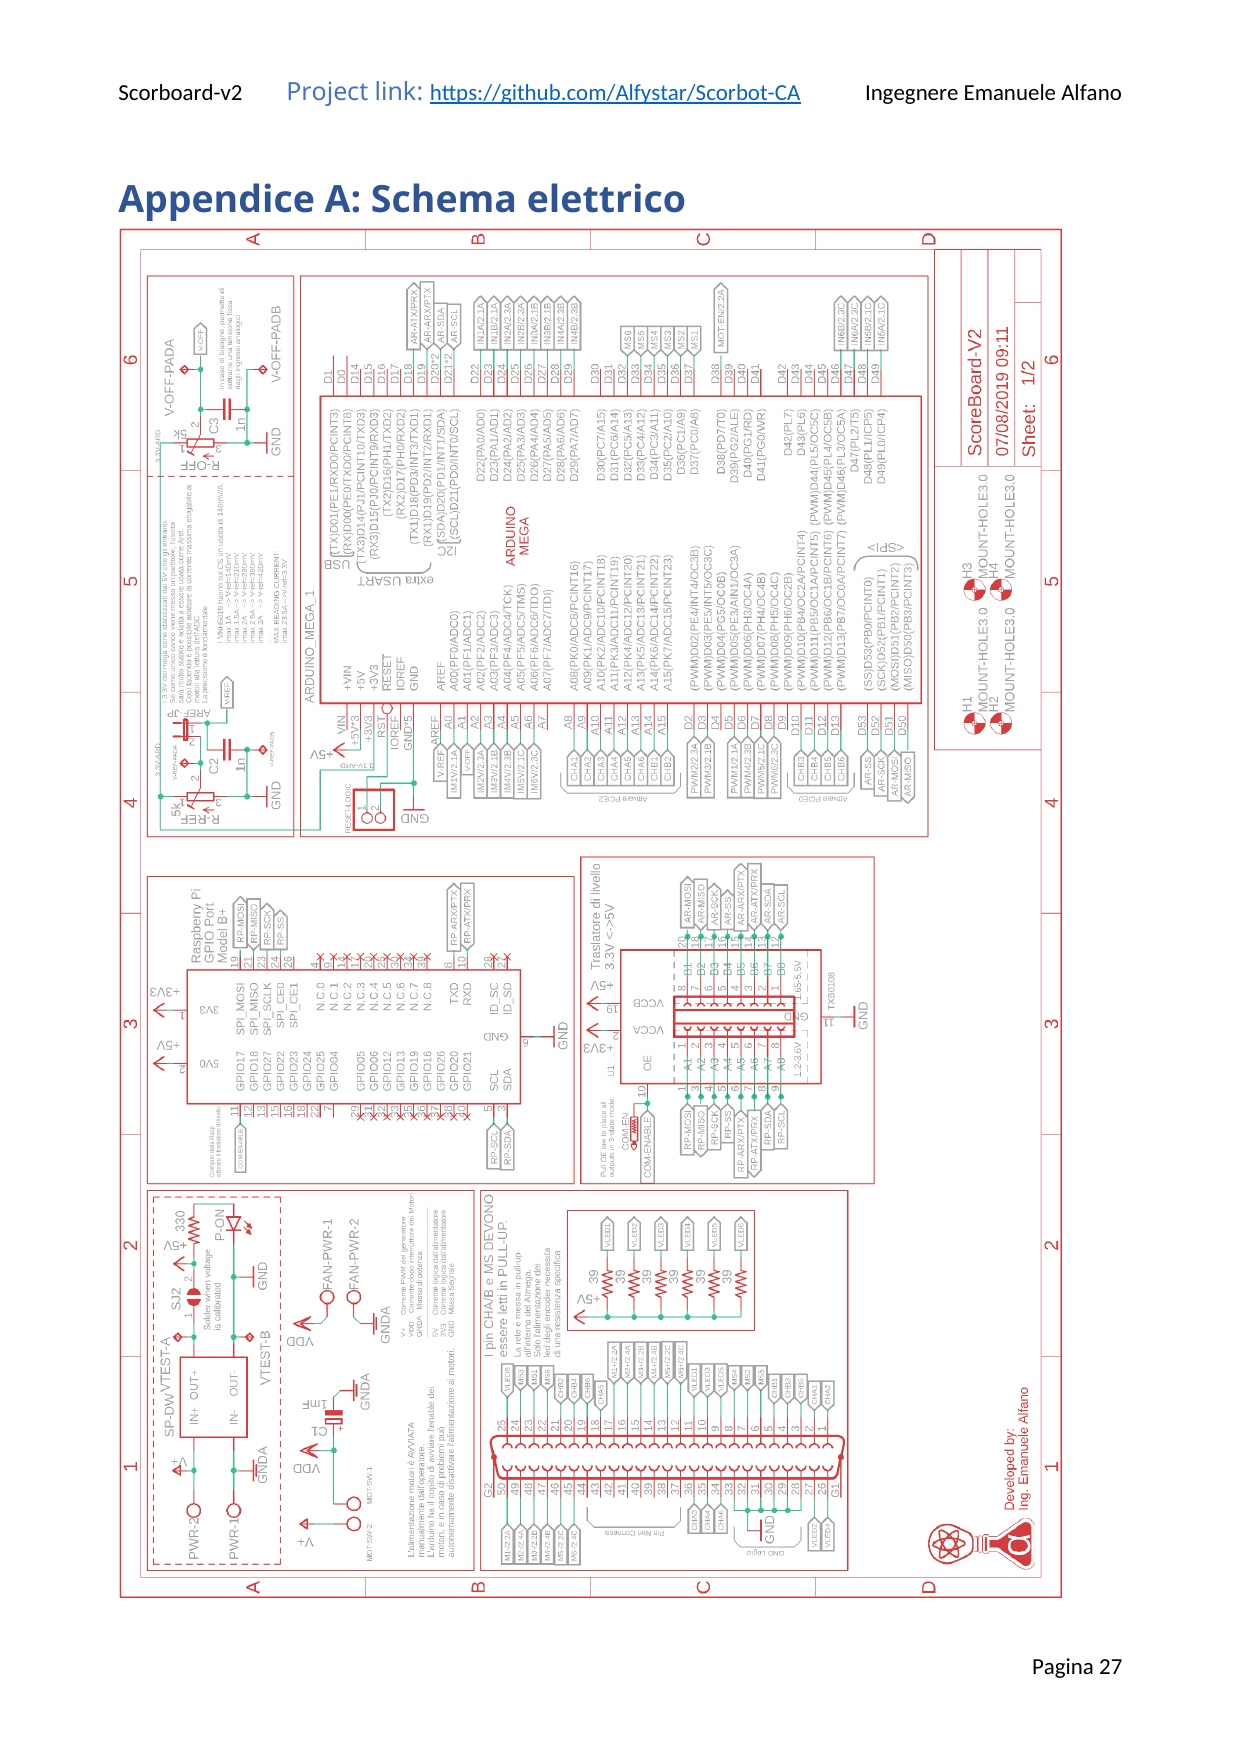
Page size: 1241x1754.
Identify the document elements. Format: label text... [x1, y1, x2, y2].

picture [120, 229, 1064, 1598]
subtitle Appendice A: Schema elettrico [118, 173, 1122, 224]
